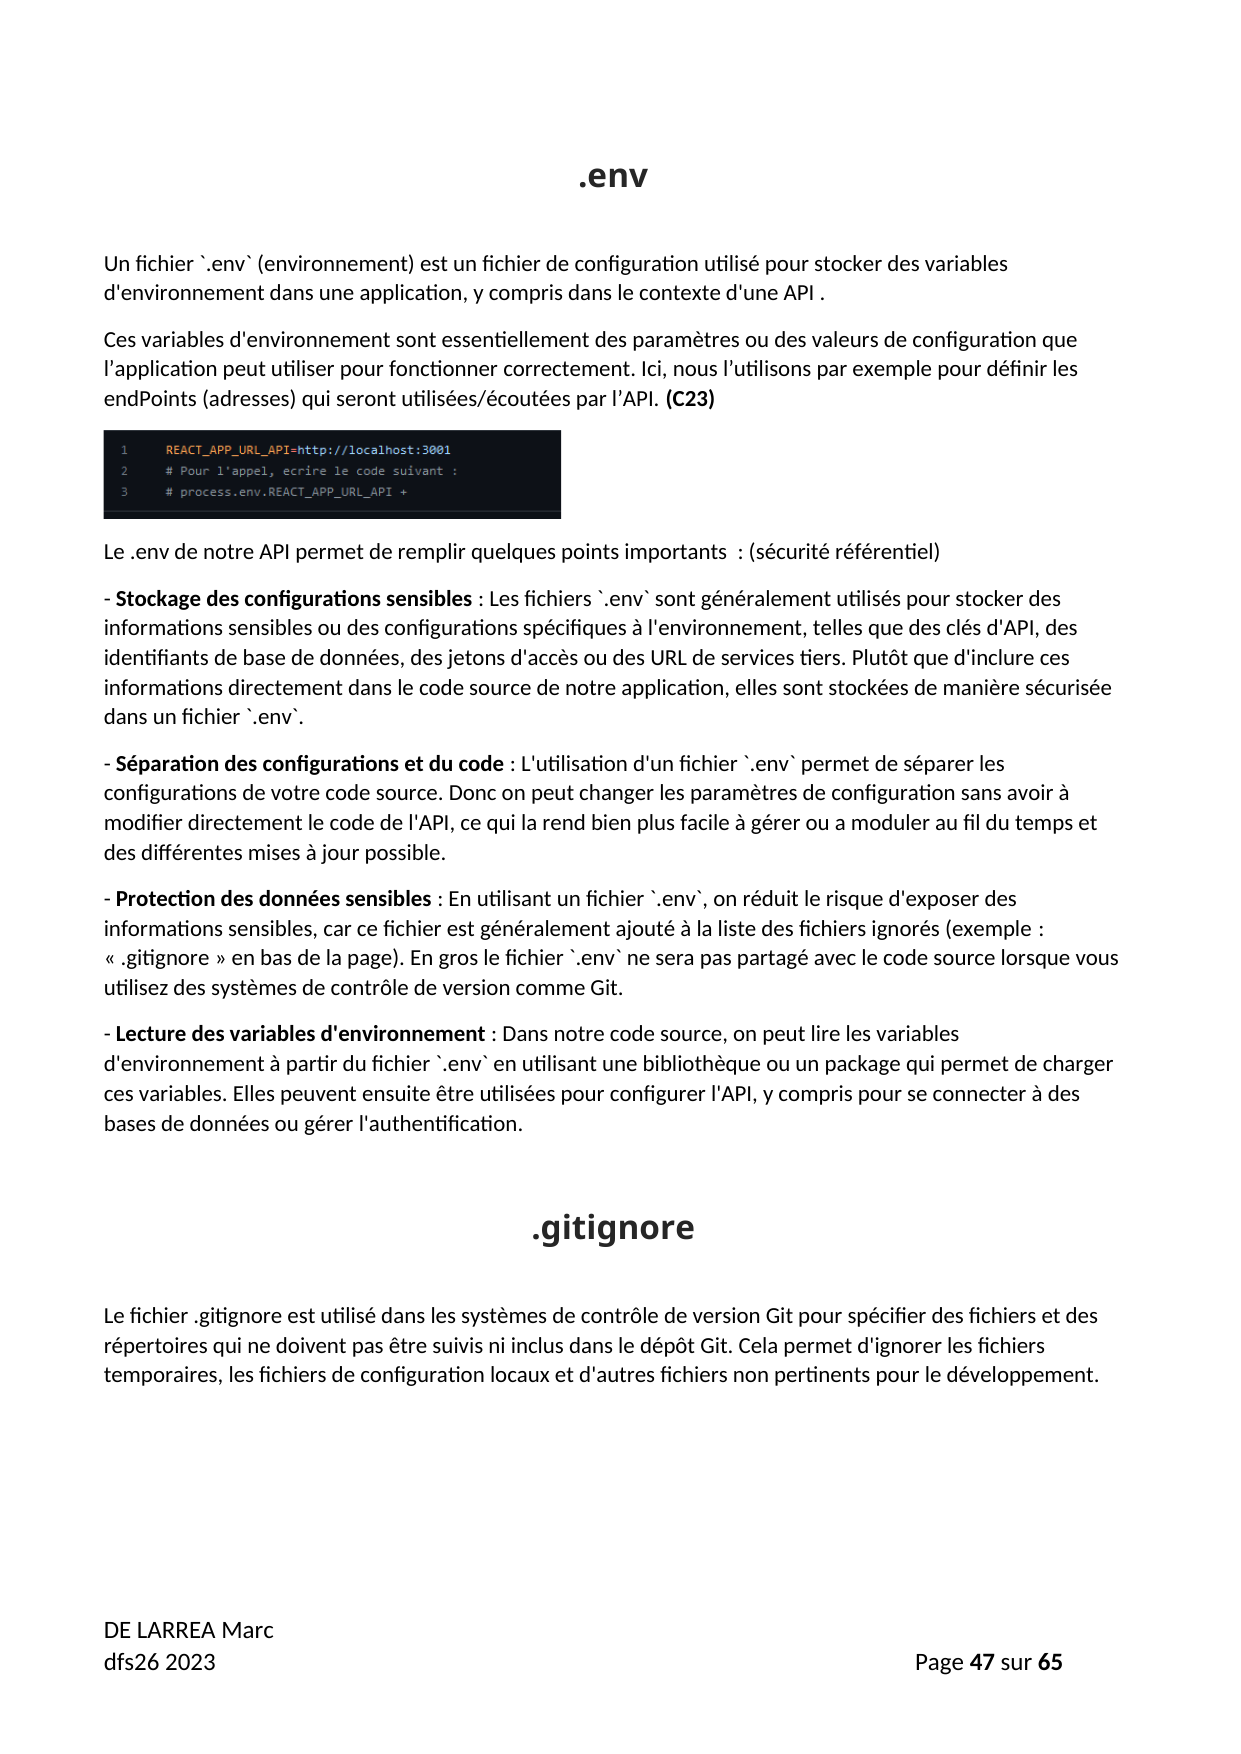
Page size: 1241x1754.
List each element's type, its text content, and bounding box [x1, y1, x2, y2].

text Le fichier .gitignore est utilisé dans les systèmes de contrôle de version Git pour spécifier des fichiers et des répertoires qui ne doivent pas être suivis ni inclus dans le dépôt Git. Cela permet d'ignorer les fichiers temporaires, les fichiers de configuration locaux et d'autres fichiers non pertinents pour le développement. [103, 1301, 1122, 1388]
text Le .env de notre API permet de remplir quelques points importants : (sécurité référentiel) [103, 537, 1122, 565]
subtitle .env [103, 152, 1122, 197]
subtitle .gitignore [103, 1204, 1122, 1249]
text Un fichier `.env` (environnement) est un fichier de configuration utilisé pour stocker des variables d'environnement dans une application, y compris dans le contexte d'une API . [103, 249, 1122, 307]
text - Séparation des configurations et du code : L'utilisation d'un fichier `.env` permet de séparer les configurations de votre code source. Donc on peut changer les paramètres de configuration sans avoir à modifier directement le code de l'API, ce qui la rend bien plus facile à gérer ou a moduler au fil du temps et des différentes mises à jour possible. [103, 749, 1122, 866]
picture [103, 430, 562, 519]
text - Lecture des variables d'environnement : Dans notre code source, on peut lire les variables d'environnement à partir du fichier `.env` en utilisant une bibliothèque ou un package qui permet de charger ces variables. Elles peuvent ensuite être utilisées pour configurer l'API, y compris pour se connecter à des bases de données ou gérer l'authentification. [103, 1019, 1122, 1137]
text Ces variables d'environnement sont essentiellement des paramètres ou des valeurs de configuration que l’application peut utiliser pour fonctionner correctement. Ici, nous l’utilisons par exemple pour définir les endPoints (adresses) qui seront utilisées/écoutées par l’API. (C23) [103, 325, 1122, 412]
text - Protection des données sensibles : En utilisant un fichier `.env`, on réduit le risque d'exposer des informations sensibles, car ce fichier est généralement ajouté à la liste des fichiers ignorés (exemple : « .gitignore » en bas de la page). En gros le fichier `.env` ne sera pas partagé avec le code source lorsque vous utilisez des systèmes de contrôle de version comme Git. [103, 884, 1122, 1001]
text - Stockage des configurations sensibles : Les fichiers `.env` sont généralement utilisés pour stocker des informations sensibles ou des configurations spécifiques à l'environnement, telles que des clés d'API, des identifiants de base de données, des jetons d'accès ou des URL de services tiers. Plutôt que d'inclure ces informations directement dans le code source de notre application, elles sont stockées de manière sécurisée dans un fichier `.env`. [103, 584, 1122, 730]
